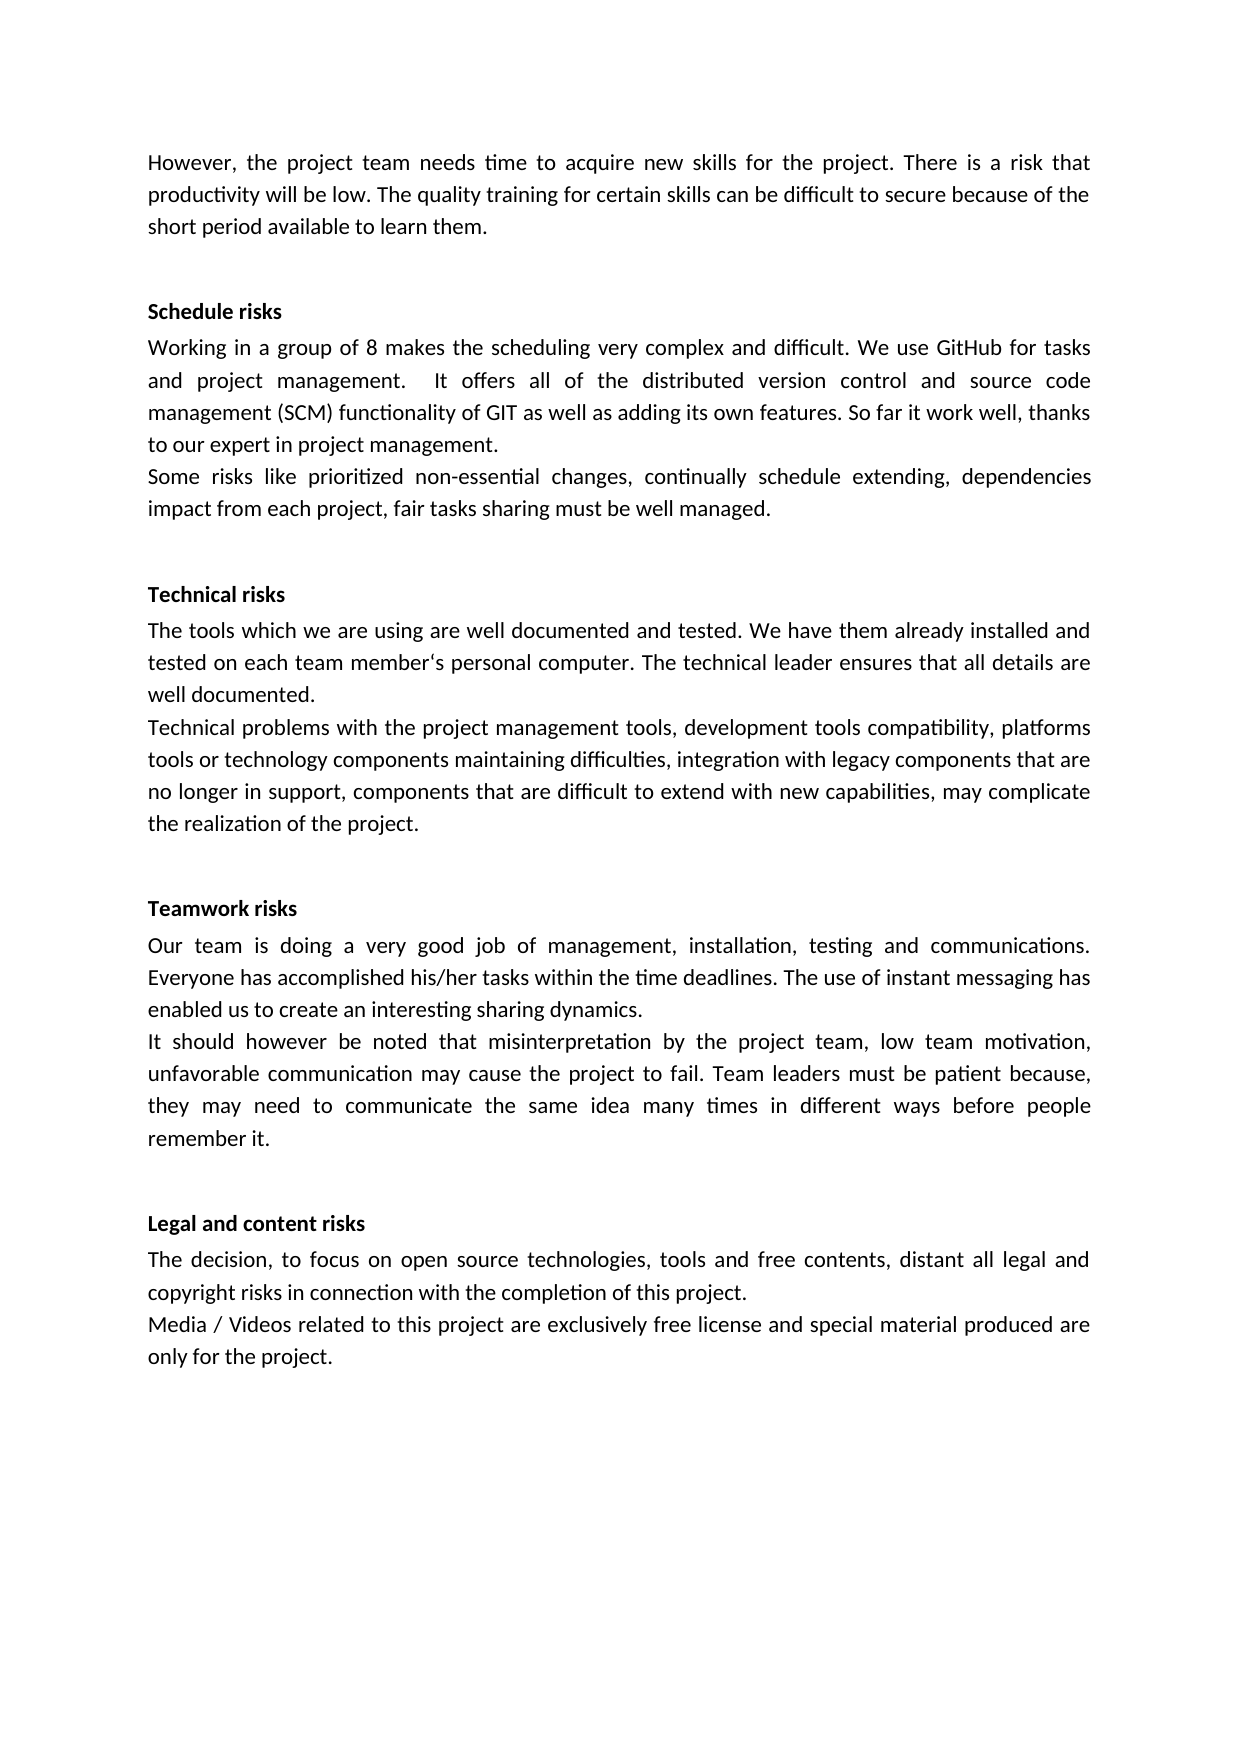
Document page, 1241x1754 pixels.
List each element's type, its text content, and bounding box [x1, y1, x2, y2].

subtitle The decision, to focus on open source technologies, tools and free contents, distant all legal and copyright risks in connection with the completion of this project. [148, 1245, 1093, 1306]
subtitle Our team is doing a very good job of management, installation, testing and communications. Everyone has accomplished his/her tasks within the time deadlines. The use of instant messaging has enabled us to create an interesting sharing dynamics. [148, 931, 1093, 1023]
text However, the project team needs time to acquire new skills for the project. There is a risk that productivity will be low. The quality training for certain skills can be difficult to secure because of the short period available to learn them. [148, 148, 1093, 240]
text Media / Videos related to this project are exclusively free license and special material produced are only for the project. [148, 1310, 1093, 1370]
subtitle Schedule risks [148, 297, 1093, 325]
subtitle Legal and content risks [148, 1209, 1093, 1237]
subtitle Technical risks [148, 580, 1093, 608]
subtitle Working in a group of 8 makes the scheduling very complex and difficult. We use GitHub for tasks and project management. It offers all of the distributed version control and source code management (SCM) functionality of GIT as well as adding its own features. So far it work well, thanks to our expert in project management. [148, 333, 1093, 458]
subtitle Teamwork risks [148, 894, 1093, 922]
text Some risks like prioritized non-essential changes, continually schedule extending, dependencies impact from each project, fair tasks sharing must be well managed. [148, 462, 1093, 522]
subtitle The tools which we are using are well documented and tested. We have them already installed and tested on each team member‘s personal computer. The technical leader ensures that all details are well documented. [148, 616, 1093, 708]
text It should however be noted that misinterpretation by the project team, low team motivation, unfavorable communication may cause the project to fail. Team leaders must be patient because, they may need to communicate the same idea many times in different ways before people remember it. [148, 1027, 1093, 1152]
text Technical problems with the project management tools, development tools compatibility, platforms tools or technology components maintaining difficulties, integration with legacy components that are no longer in support, components that are difficult to extend with new capabilities, may complicate the realization of the project. [148, 713, 1093, 837]
